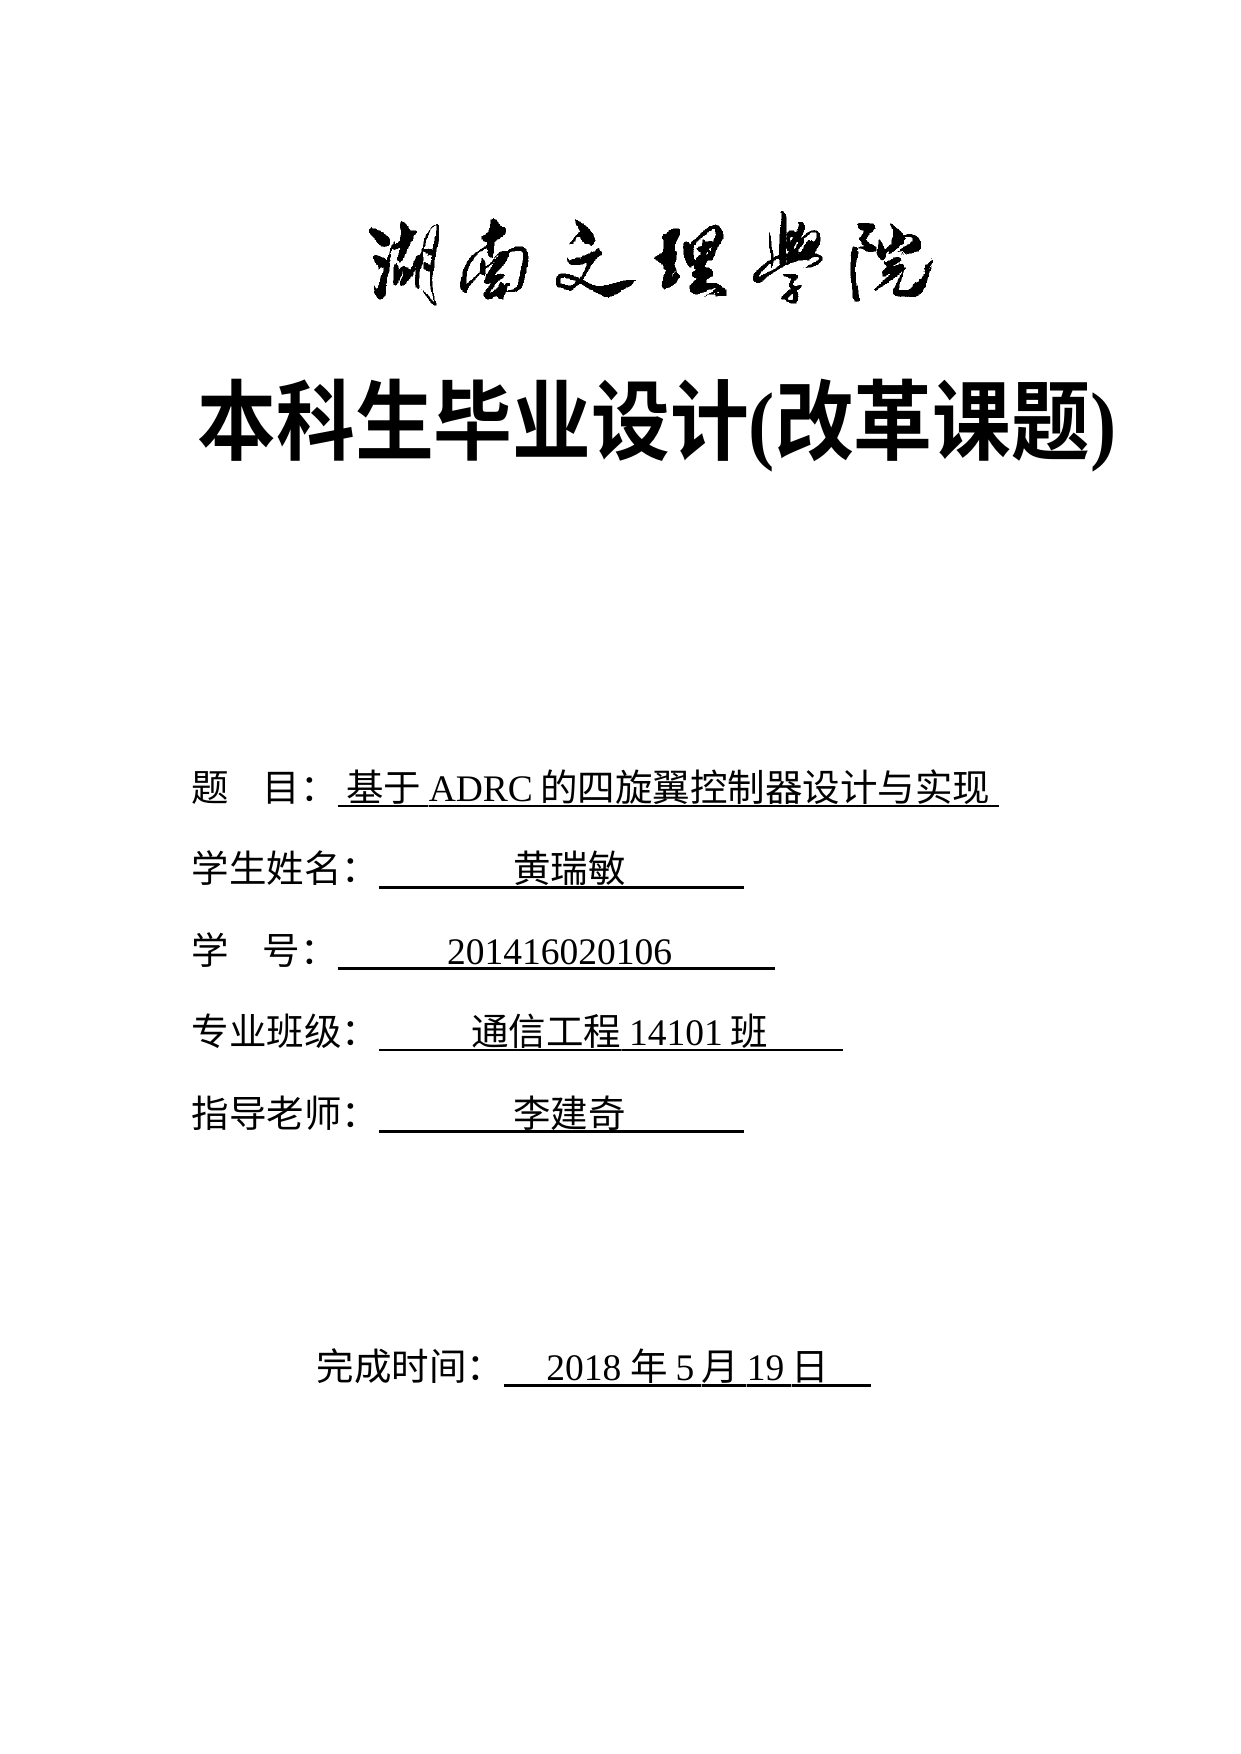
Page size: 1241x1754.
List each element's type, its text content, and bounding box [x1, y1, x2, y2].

text 完成时间： 2018 年5月19日 [148, 1337, 1122, 1392]
picture [368, 211, 934, 306]
text 学 号： 201416020106 [148, 921, 1122, 975]
text 专业班级： 通信工程14101班 [148, 1002, 1122, 1056]
text 题 目： 基于ADRC的四旋翼控制器设计与实现 [148, 758, 1122, 812]
text 学生姓名： 黄瑞敏 [148, 839, 1122, 894]
text 指导老师： 李建奇 [148, 1083, 1122, 1138]
text 本科生毕业设计(改革课题) [148, 352, 1122, 479]
